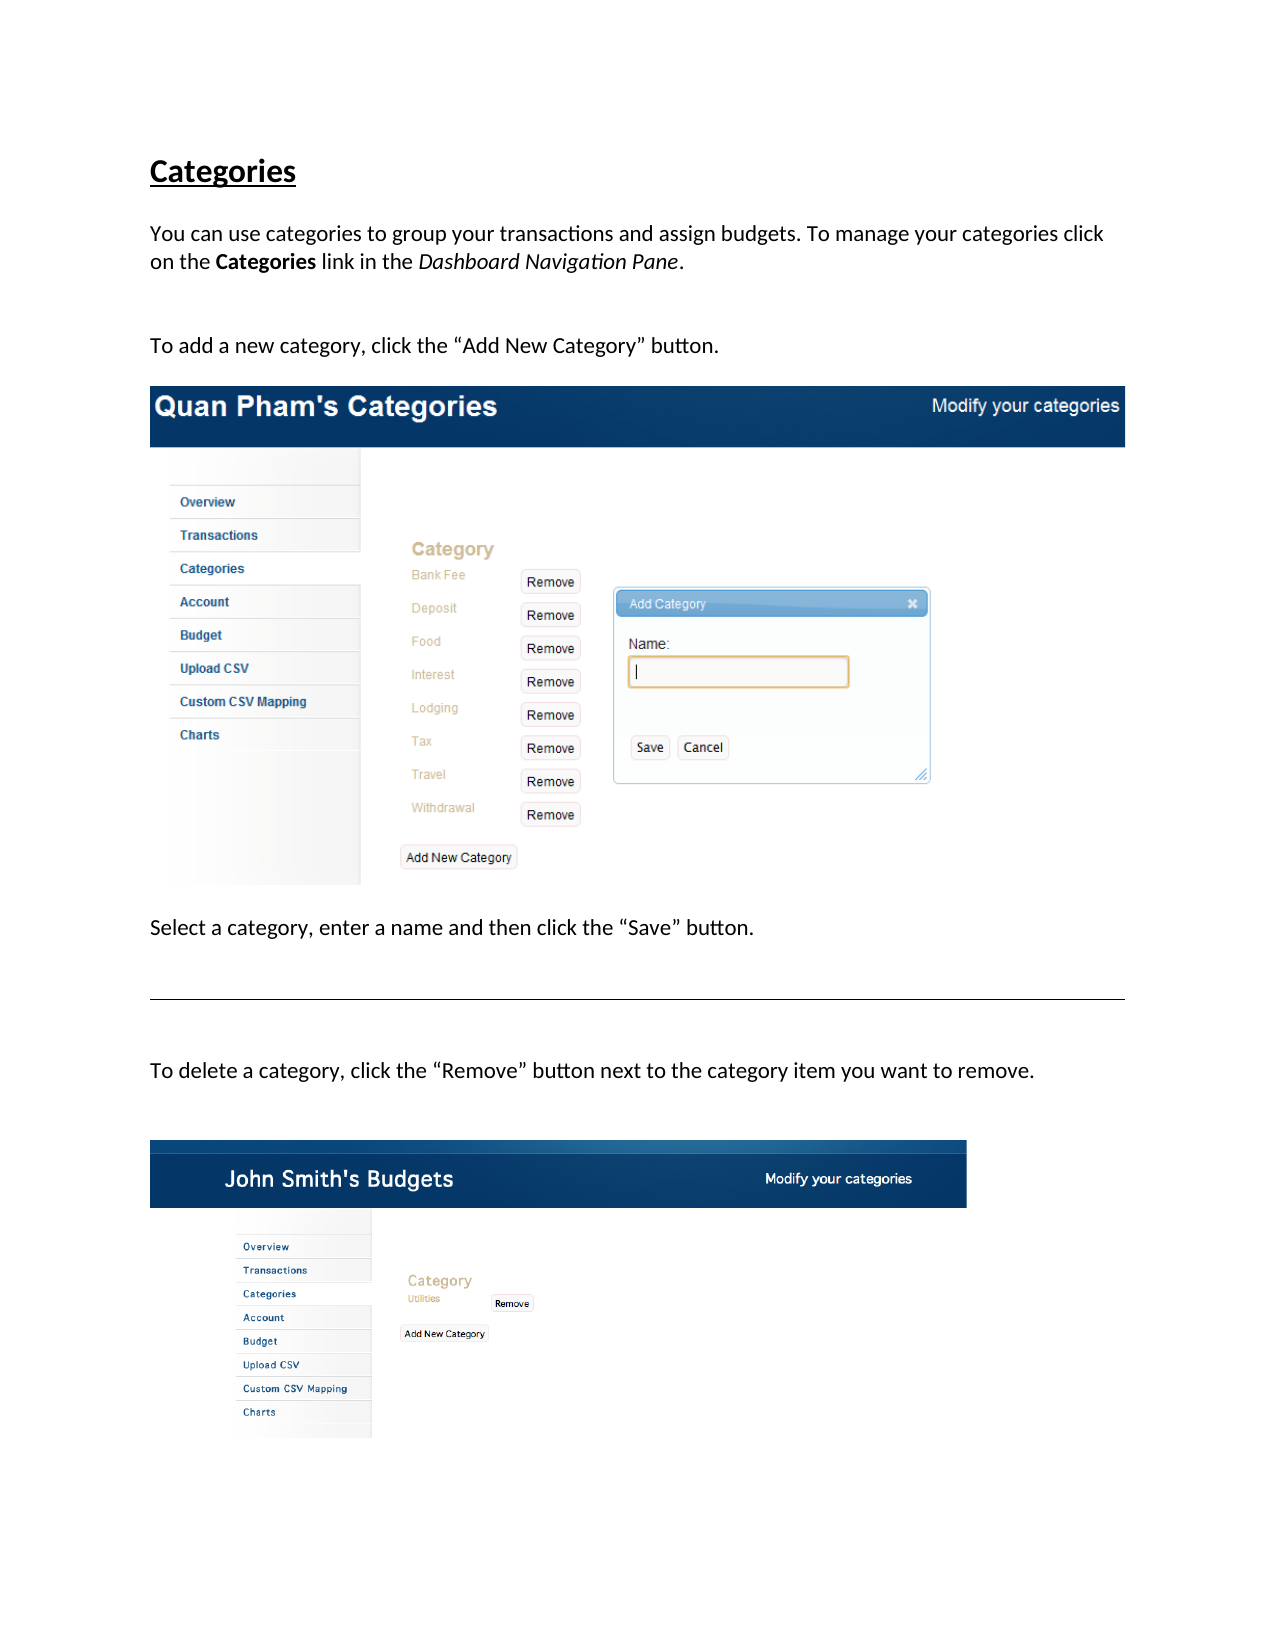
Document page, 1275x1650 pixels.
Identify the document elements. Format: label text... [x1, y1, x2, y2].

picture [150, 386, 1125, 885]
picture [150, 1140, 967, 1438]
text Categories [150, 150, 1125, 191]
text To add a new category, click the “Add New Category” button. [150, 331, 1125, 359]
text Select a category, enter a name and then click the “Save” button. [150, 913, 1125, 941]
text You can use categories to group your transactions and assign budgets. To manage your categories click on the Categories link in the Dashboard Navigation Pane. [150, 219, 1125, 275]
text To delete a category, click the “Remove” button next to the category item you want to remove. [150, 1056, 1125, 1084]
